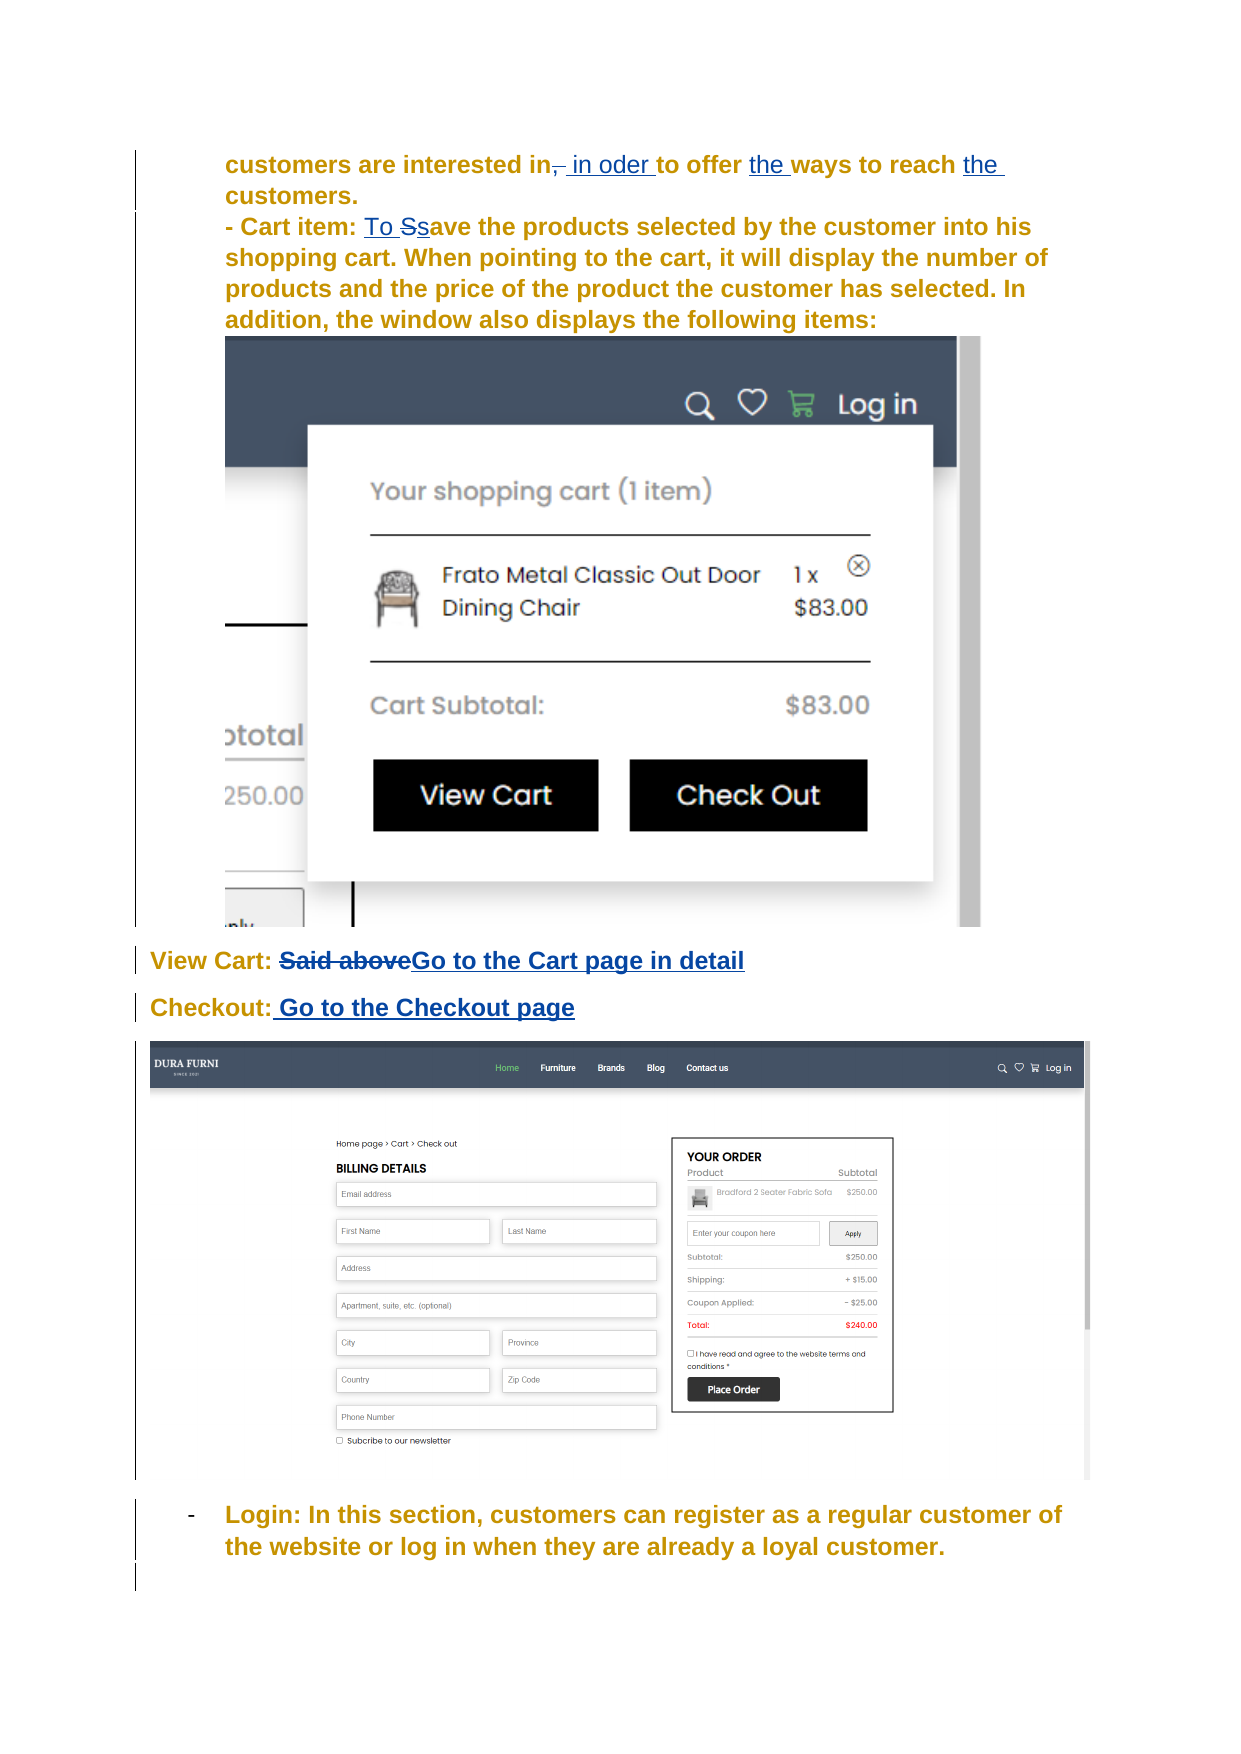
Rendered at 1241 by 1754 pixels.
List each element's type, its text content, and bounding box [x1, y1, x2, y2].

picture [225, 336, 982, 927]
list Login: In this section, customers can register as a regular customer of the website or log in when they are already a loyal customer. [187, 1499, 1090, 1560]
text View Cart: [150, 946, 1090, 974]
picture [150, 1041, 1091, 1480]
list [225, 150, 1090, 210]
text Checkout: [150, 993, 1090, 1022]
